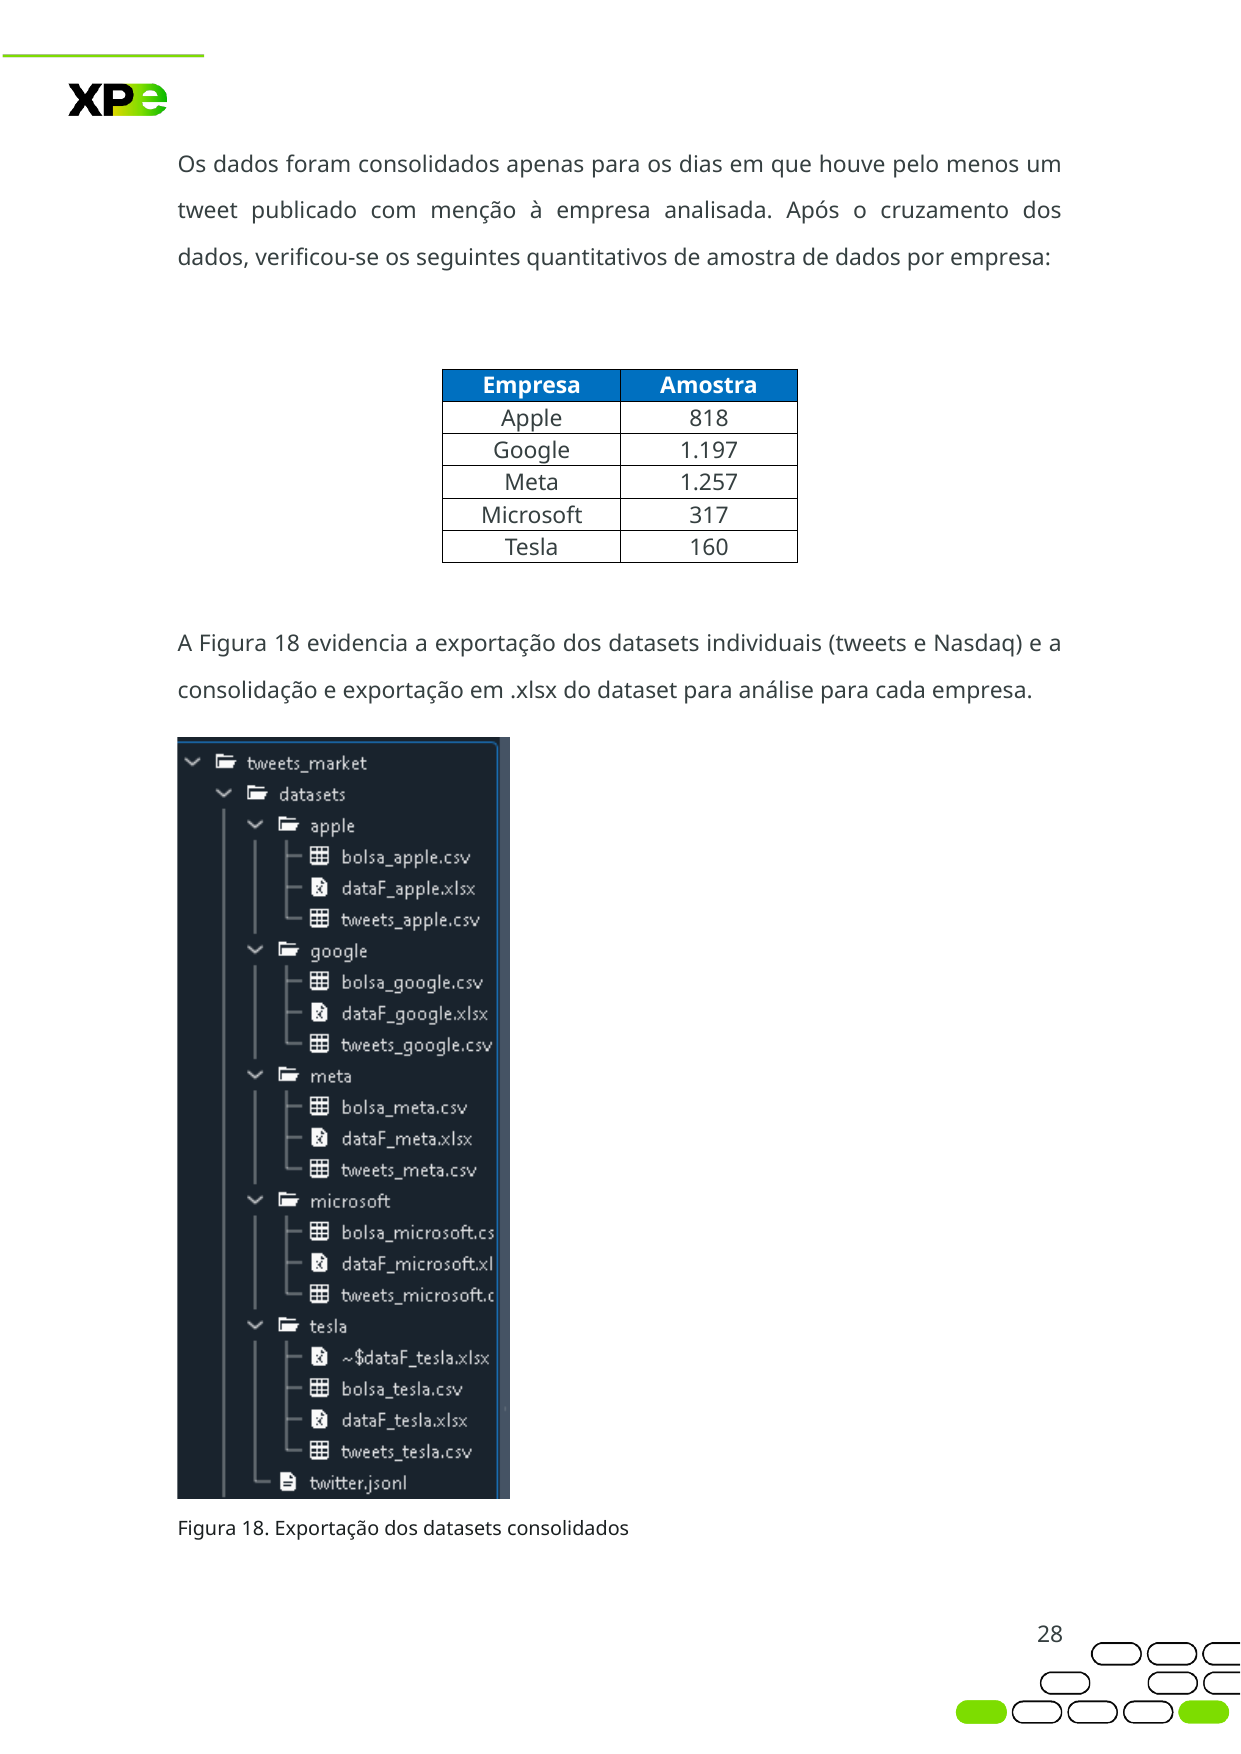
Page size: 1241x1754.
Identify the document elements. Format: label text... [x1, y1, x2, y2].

table_cell 1.197 [621, 434, 797, 465]
table_cell Meta [443, 466, 620, 498]
table_cell Tesla [443, 531, 620, 562]
picture [955, 1642, 1241, 1724]
table_header Empresa [443, 370, 620, 401]
picture [177, 737, 510, 1499]
text A Figura 18 evidencia a exportação dos datasets individuais (tweets e Nasdaq) e a consolidação e exportação em .xlsx do dataset para análise para cada empresa. [177, 627, 1063, 705]
table_cell Microsoft [443, 499, 620, 530]
table_cell 818 [621, 402, 797, 433]
table_cell 1.257 [621, 466, 797, 498]
table_cell 317 [621, 499, 797, 530]
table_cell 160 [621, 531, 797, 562]
picture [2, 51, 205, 148]
table_cell Google [443, 434, 620, 465]
text Os dados foram consolidados apenas para os dias em que houve pelo menos um tweet publicado com menção à empresa analisada. Após o cruzamento dos dados, verificou-se os seguintes quantitativos de amostra de dados por empresa: [177, 148, 1063, 273]
text Figura 18. Exportação dos datasets consolidados [177, 1514, 1063, 1541]
table_header Amostra [621, 370, 797, 401]
table_cell Apple [443, 402, 620, 433]
